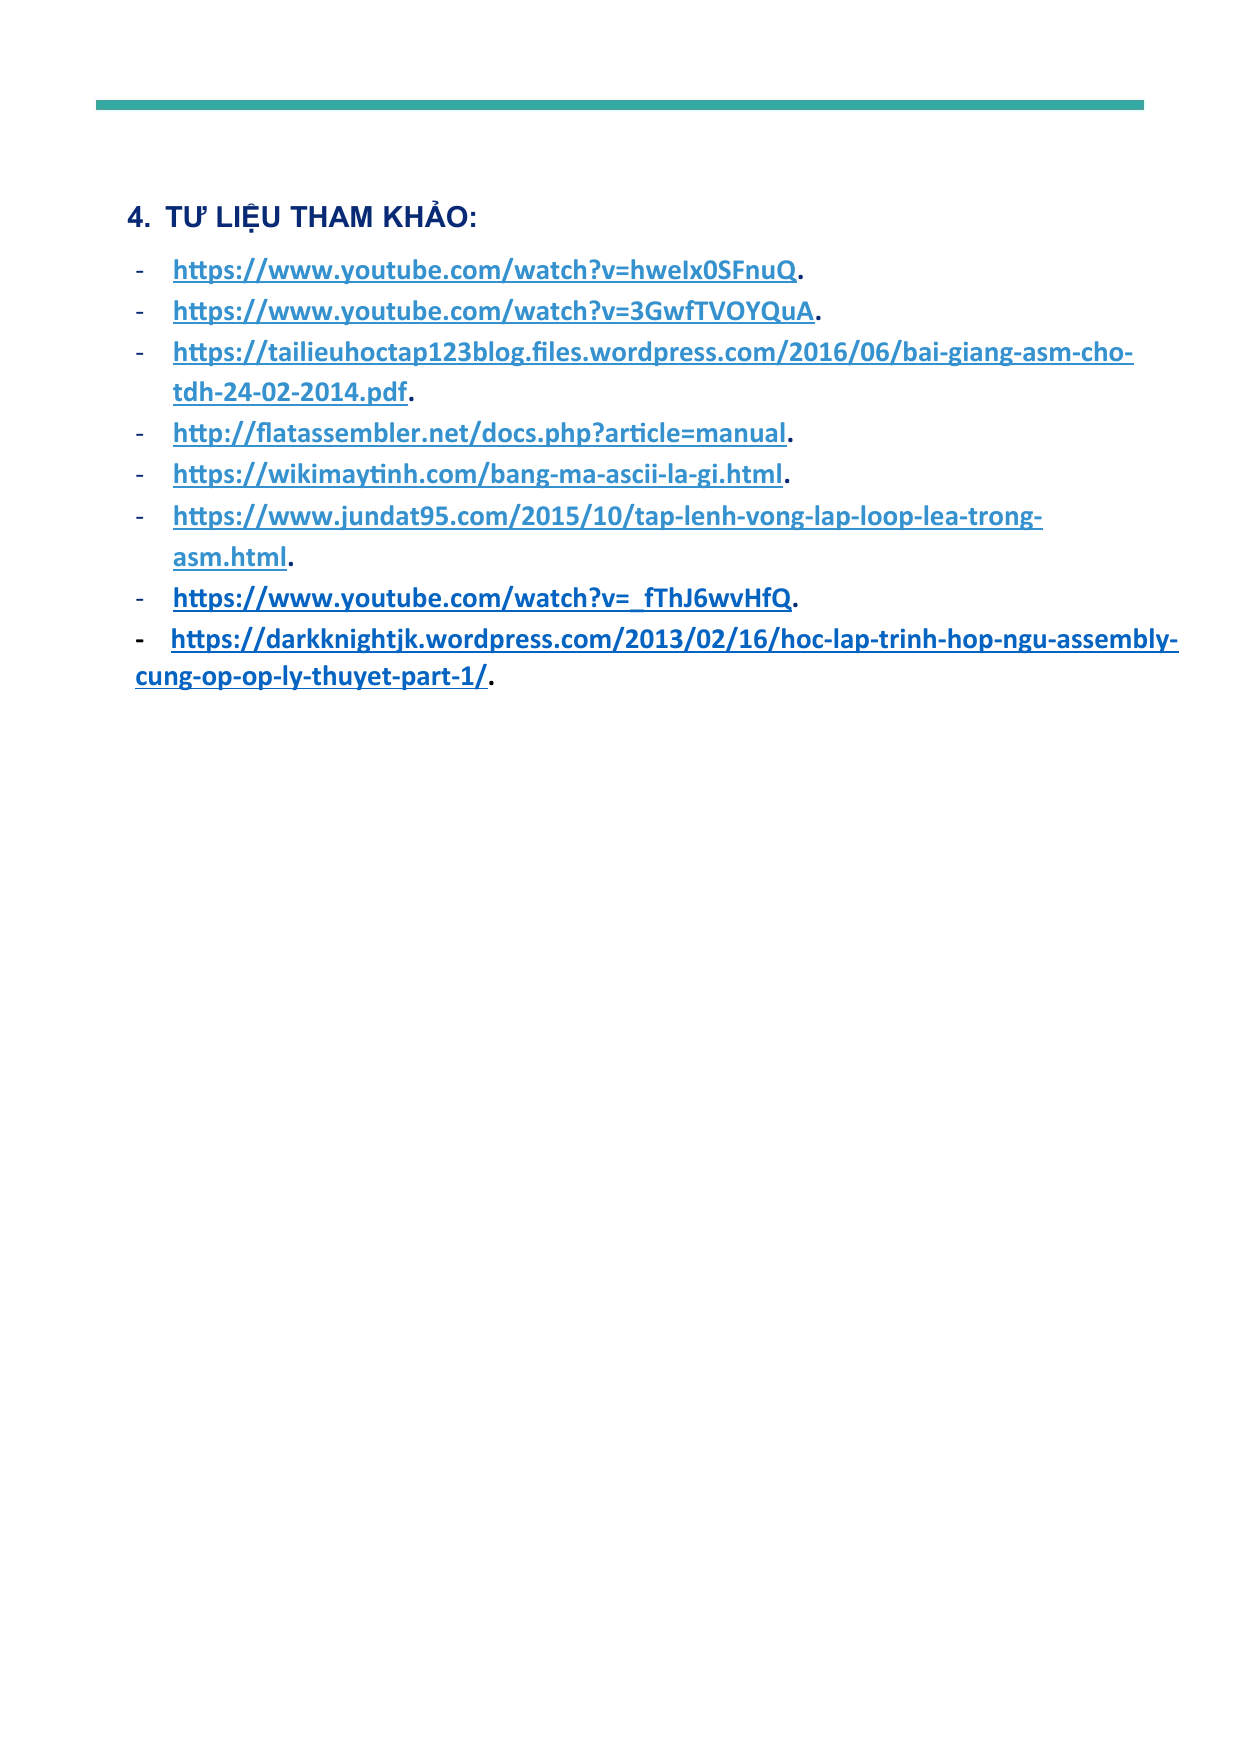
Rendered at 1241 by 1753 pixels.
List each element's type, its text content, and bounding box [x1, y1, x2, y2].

text 4. TƯ LIỆU THAM KHẢO: [127, 201, 1230, 234]
text - https://www.jundat95.com/2015/10/tap-lenh-vong-lap-loop-lea-trong- [135, 497, 1230, 533]
picture [93, 97, 1146, 112]
text - https://www.youtube.com/watch?v=hweIx0SFnuQ. - https://www.youtube.com/watch?v=3GwfTVOYQuA. - https://tailieuhoctap123blog.files.wordpress.com/2016/06/bai-giang-asm-cho- tdh-24-02-2014.pdf. [135, 247, 1230, 410]
text - https://darkknightjk.wordpress.com/2013/02/16/hoc-lap-trinh-hop-ngu-assembly-cung-op-op-ly-thuyet-part-1/. [135, 620, 1230, 693]
text - https://www.youtube.com/watch?v=_fThJ6wvHfQ. [135, 579, 1230, 615]
text asm.html. [173, 538, 1230, 574]
text - http://flatassembler.net/docs.php?article=manual. - https://wikimaytinh.com/bang-ma-ascii-la-gi.html. [135, 410, 801, 492]
